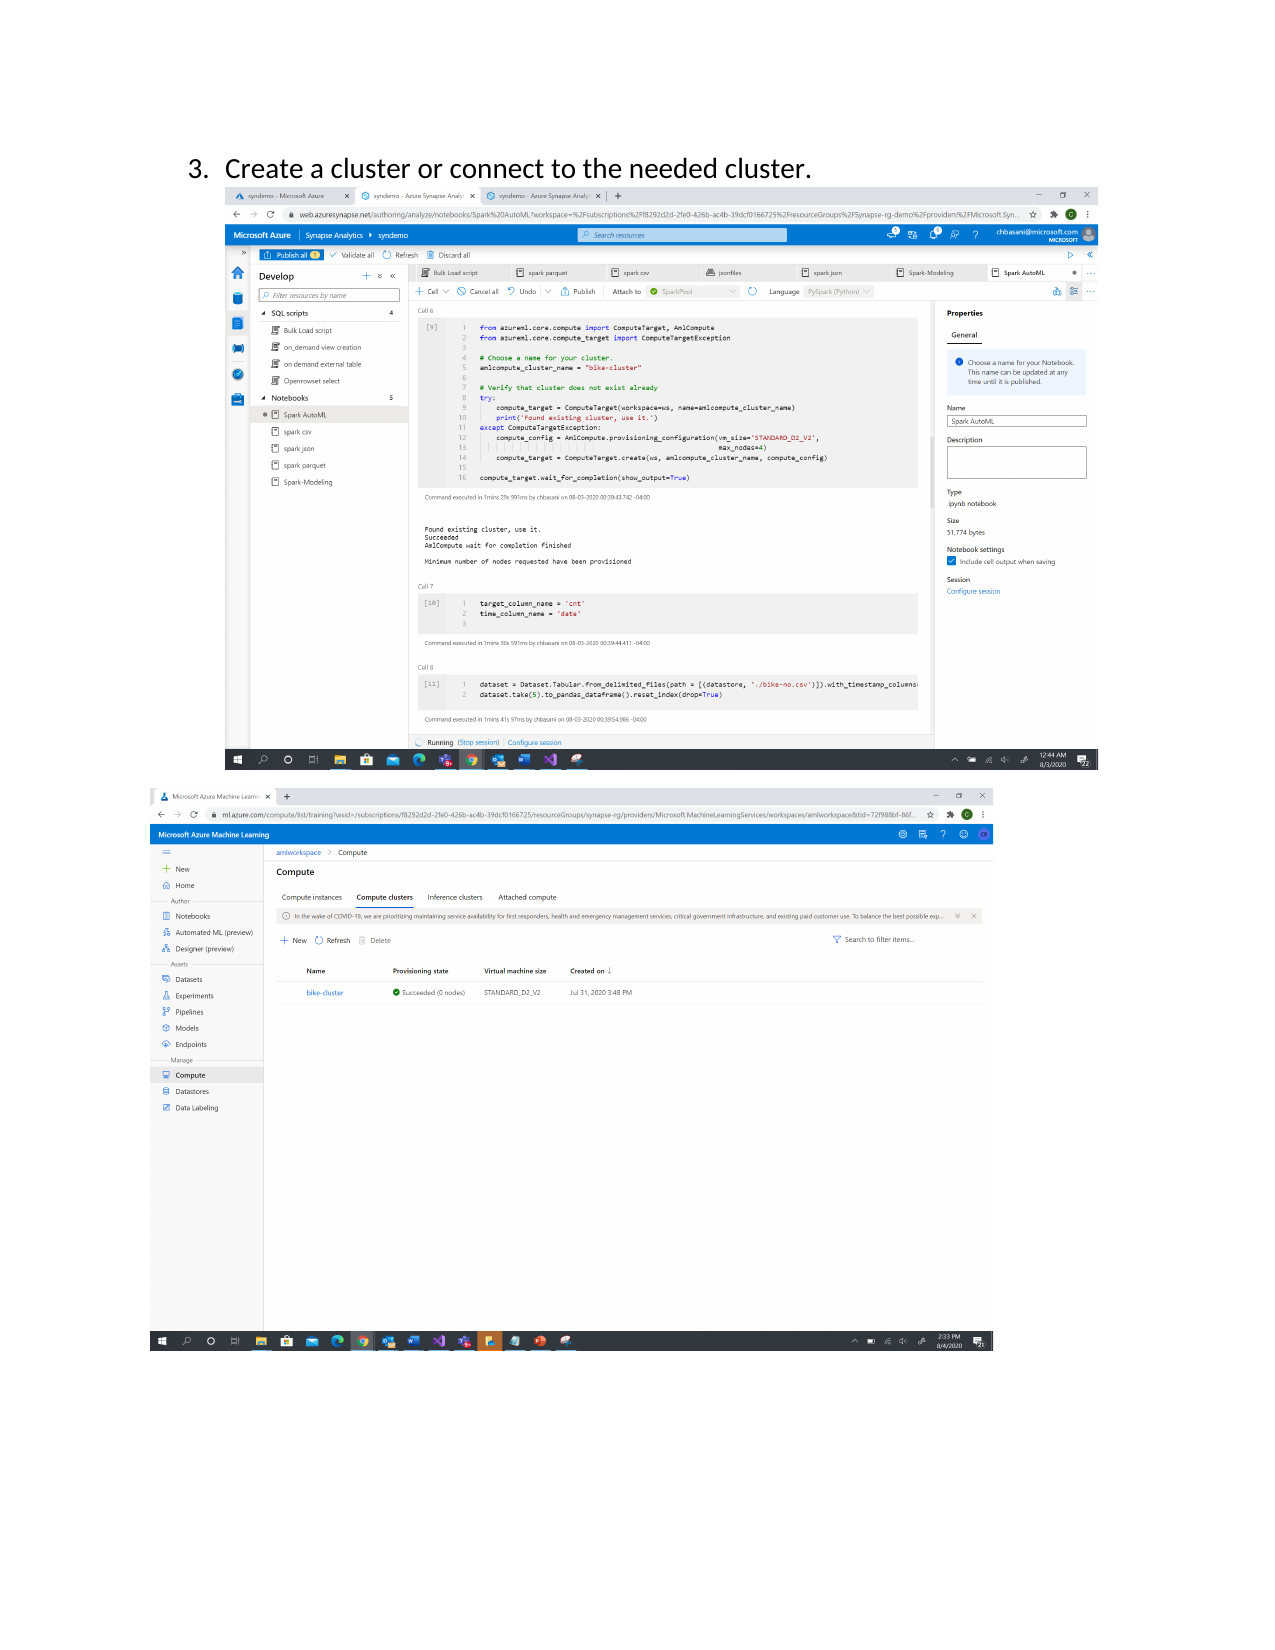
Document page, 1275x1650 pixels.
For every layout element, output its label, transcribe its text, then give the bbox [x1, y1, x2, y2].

picture [150, 788, 994, 1351]
picture [225, 187, 1099, 770]
